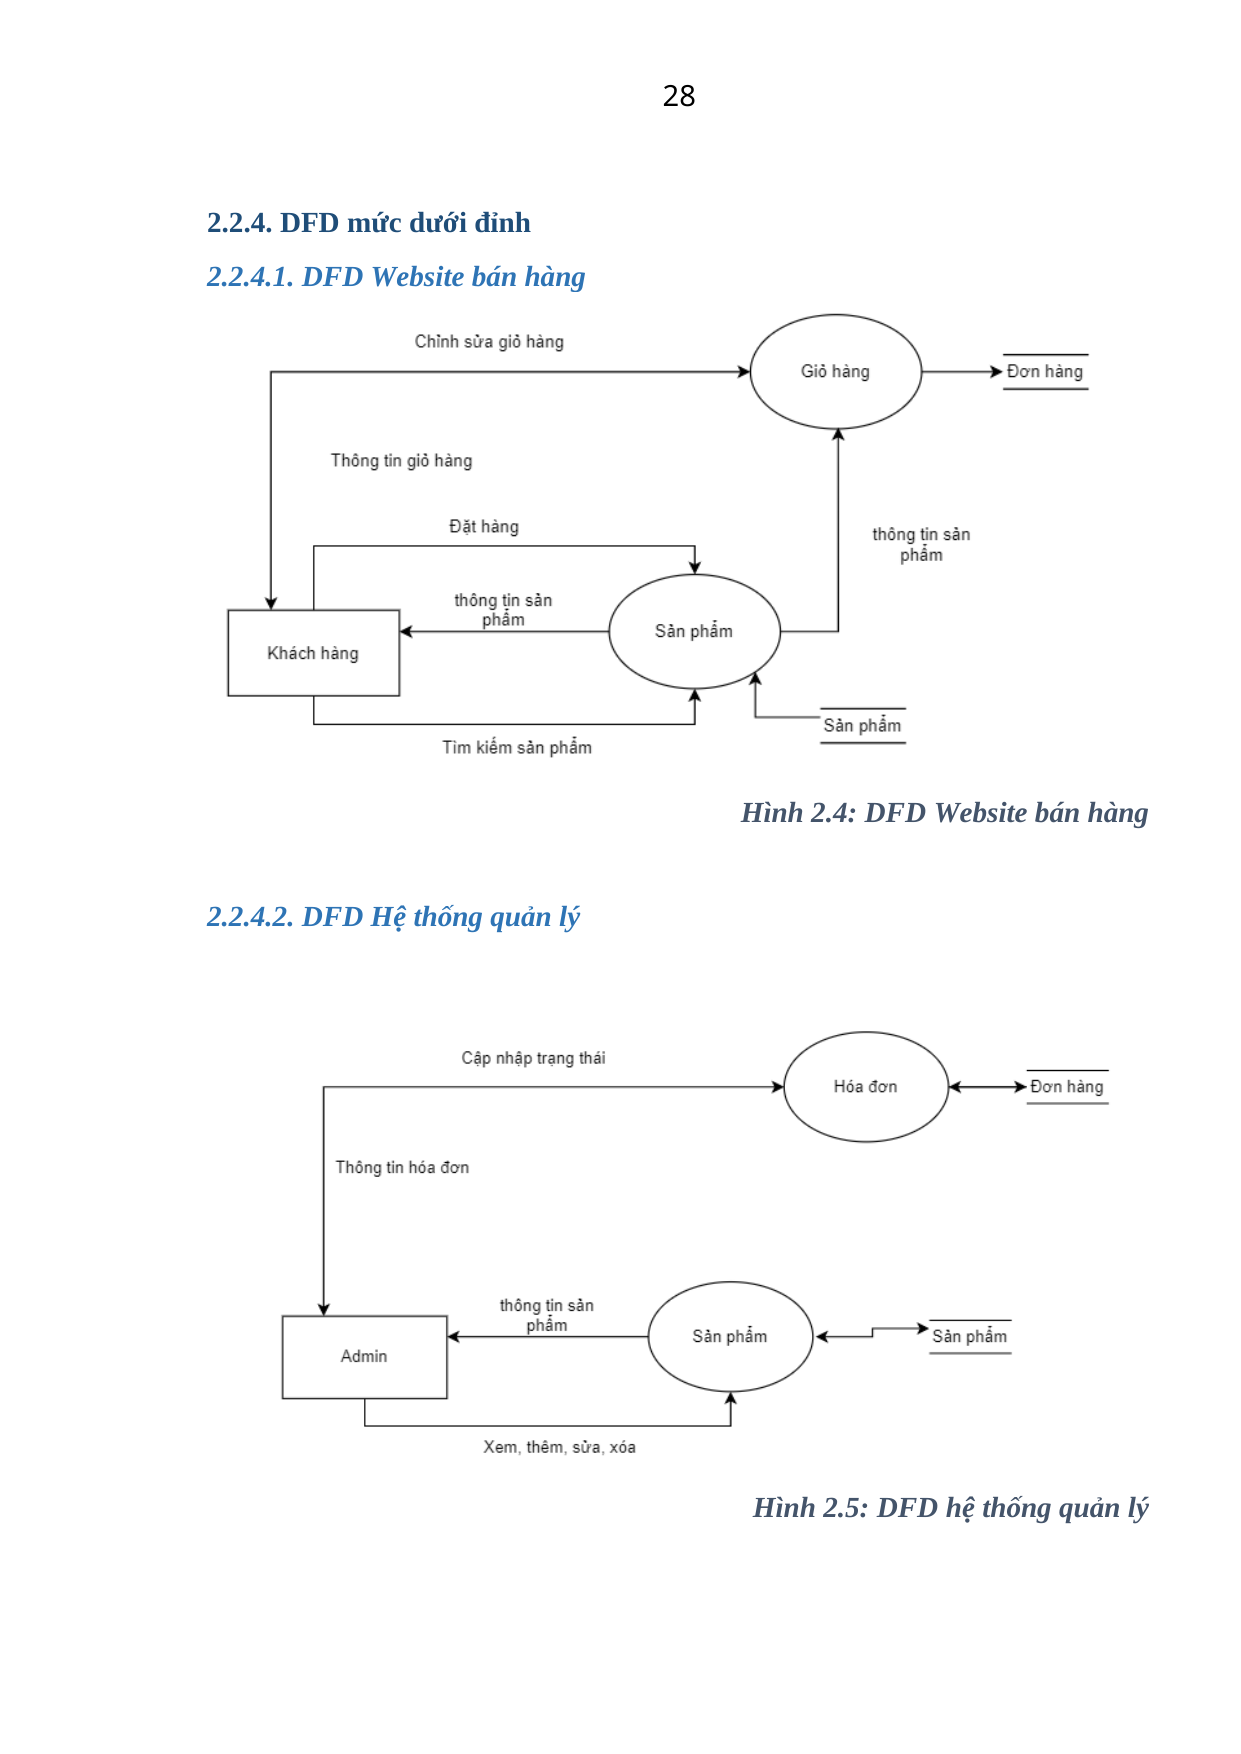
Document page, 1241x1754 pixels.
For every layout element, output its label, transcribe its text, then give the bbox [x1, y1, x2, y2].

text Hình 2.4: DFD Website bán hàng [207, 795, 1152, 828]
subtitle 2.2.4.2. DFD Hệ thống quản lý [207, 899, 1152, 933]
subtitle 2.2.4. DFD mức dưới đỉnh [207, 205, 1152, 238]
subtitle 2.2.4.1. DFD Website bán hàng [207, 259, 1152, 292]
picture [206, 292, 1152, 795]
text Hình 2.5: DFD hệ thống quản lý [207, 1490, 1152, 1523]
picture [229, 983, 1130, 1474]
